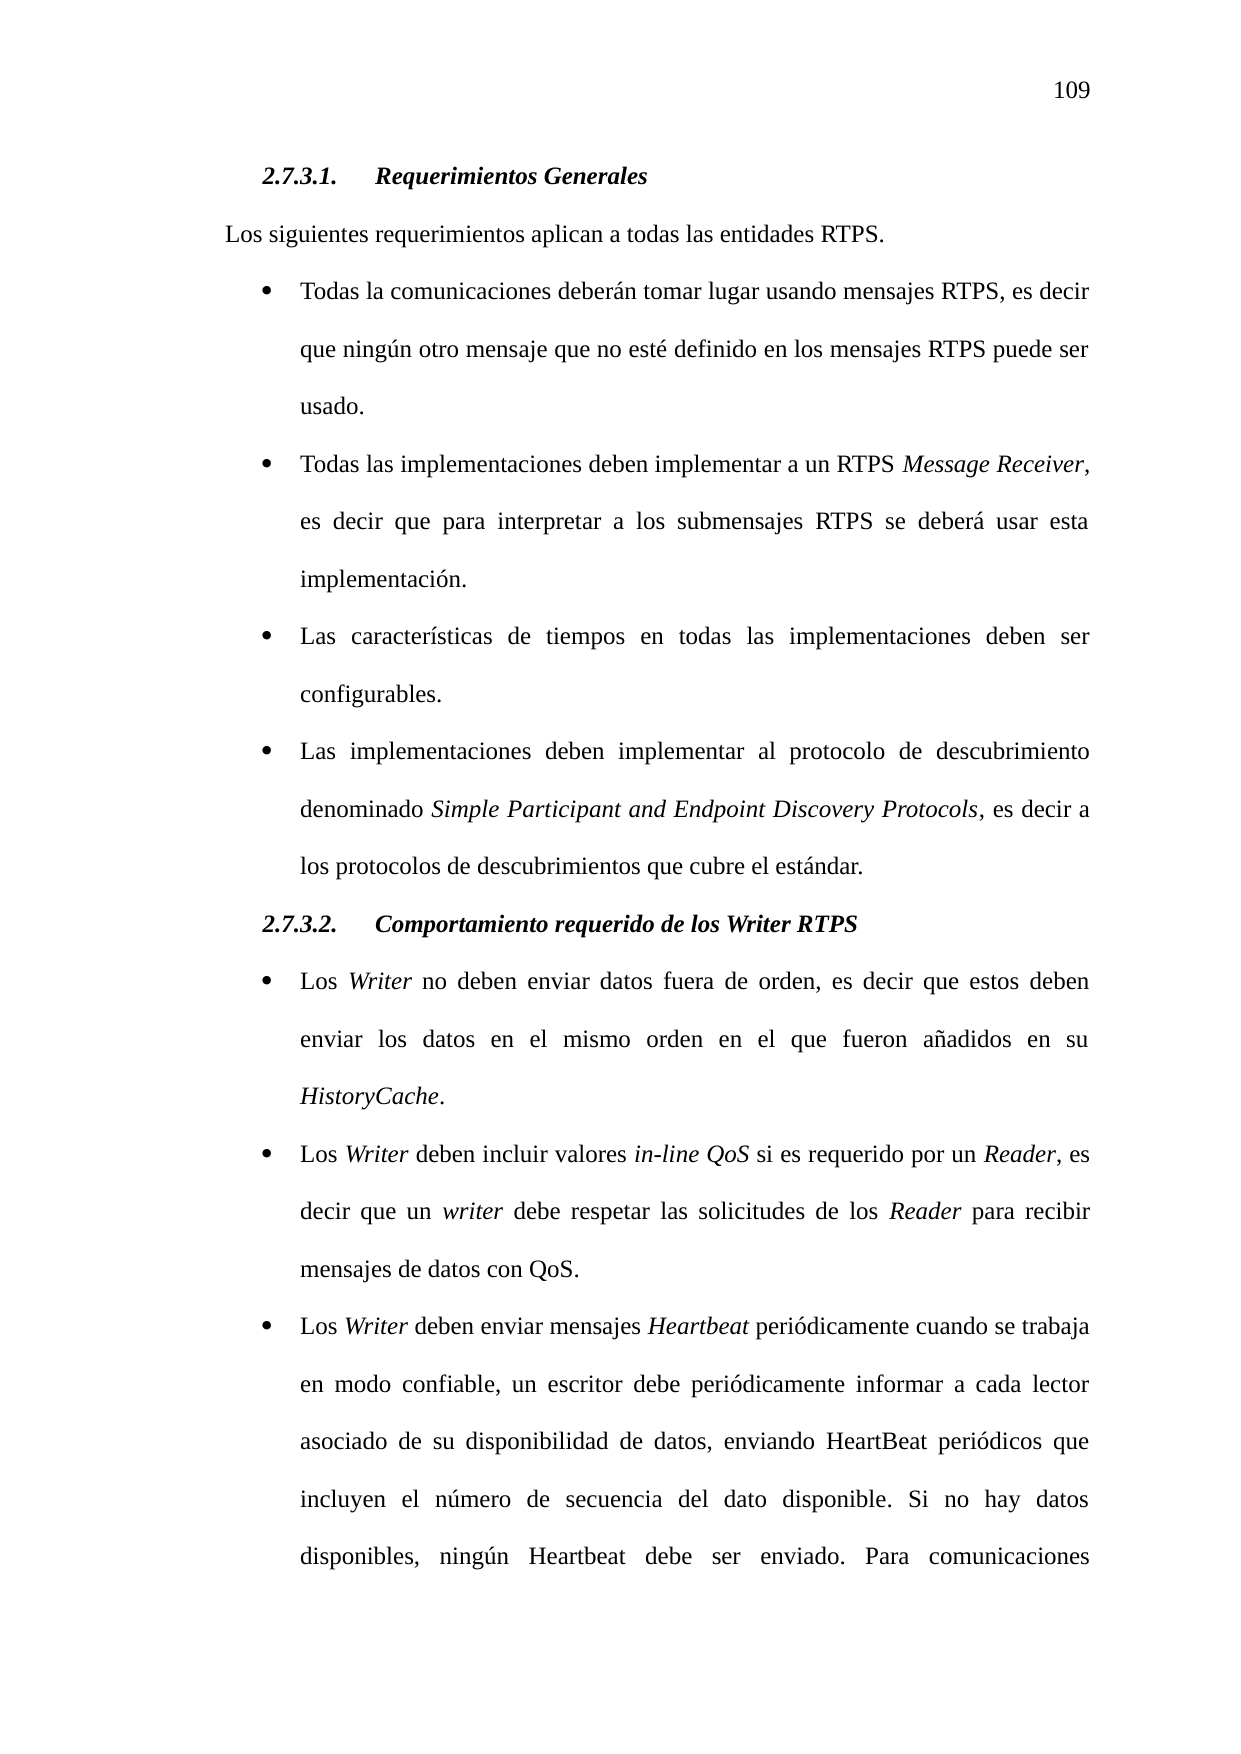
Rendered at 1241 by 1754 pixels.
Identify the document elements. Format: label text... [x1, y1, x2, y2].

subtitle Requerimientos Generales [262, 161, 1090, 190]
list Todas la comunicaciones deberán tomar lugar usando mensajes RTPS, es decir que ningún otro mensaje que no esté definido en los mensajes RTPS puede ser usado. [262, 276, 1090, 420]
list Las implementaciones deben implementar al protocolo de descubrimiento denominado Simple Participant and Endpoint Discovery Protocols, es decir a los protocolos de descubrimientos que cubre el estándar. [262, 736, 1090, 880]
list Los Writer deben incluir valores in-line QoS si es requerido por un Reader, es decir que un writer debe respetar las solicitudes de los Reader para recibir mensajes de datos con QoS. [262, 1139, 1090, 1282]
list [262, 1311, 1090, 1570]
list Los Writer no deben enviar datos fuera de orden, es decir que estos deben enviar los datos en el mismo orden en el que fueron añadidos en su HistoryCache. [262, 966, 1090, 1110]
text Los siguientes requerimientos aplican a todas las entidades RTPS. [150, 219, 1090, 247]
subtitle Comportamiento requerido de los Writer RTPS [262, 909, 1090, 937]
list Las características de tiempos en todas las implementaciones deben ser configurables. [262, 621, 1090, 707]
list Todas las implementaciones deben implementar a un RTPS Message Receiver, es decir que para interpretar a los submensajes RTPS se deberá usar esta implementación. [262, 449, 1090, 592]
